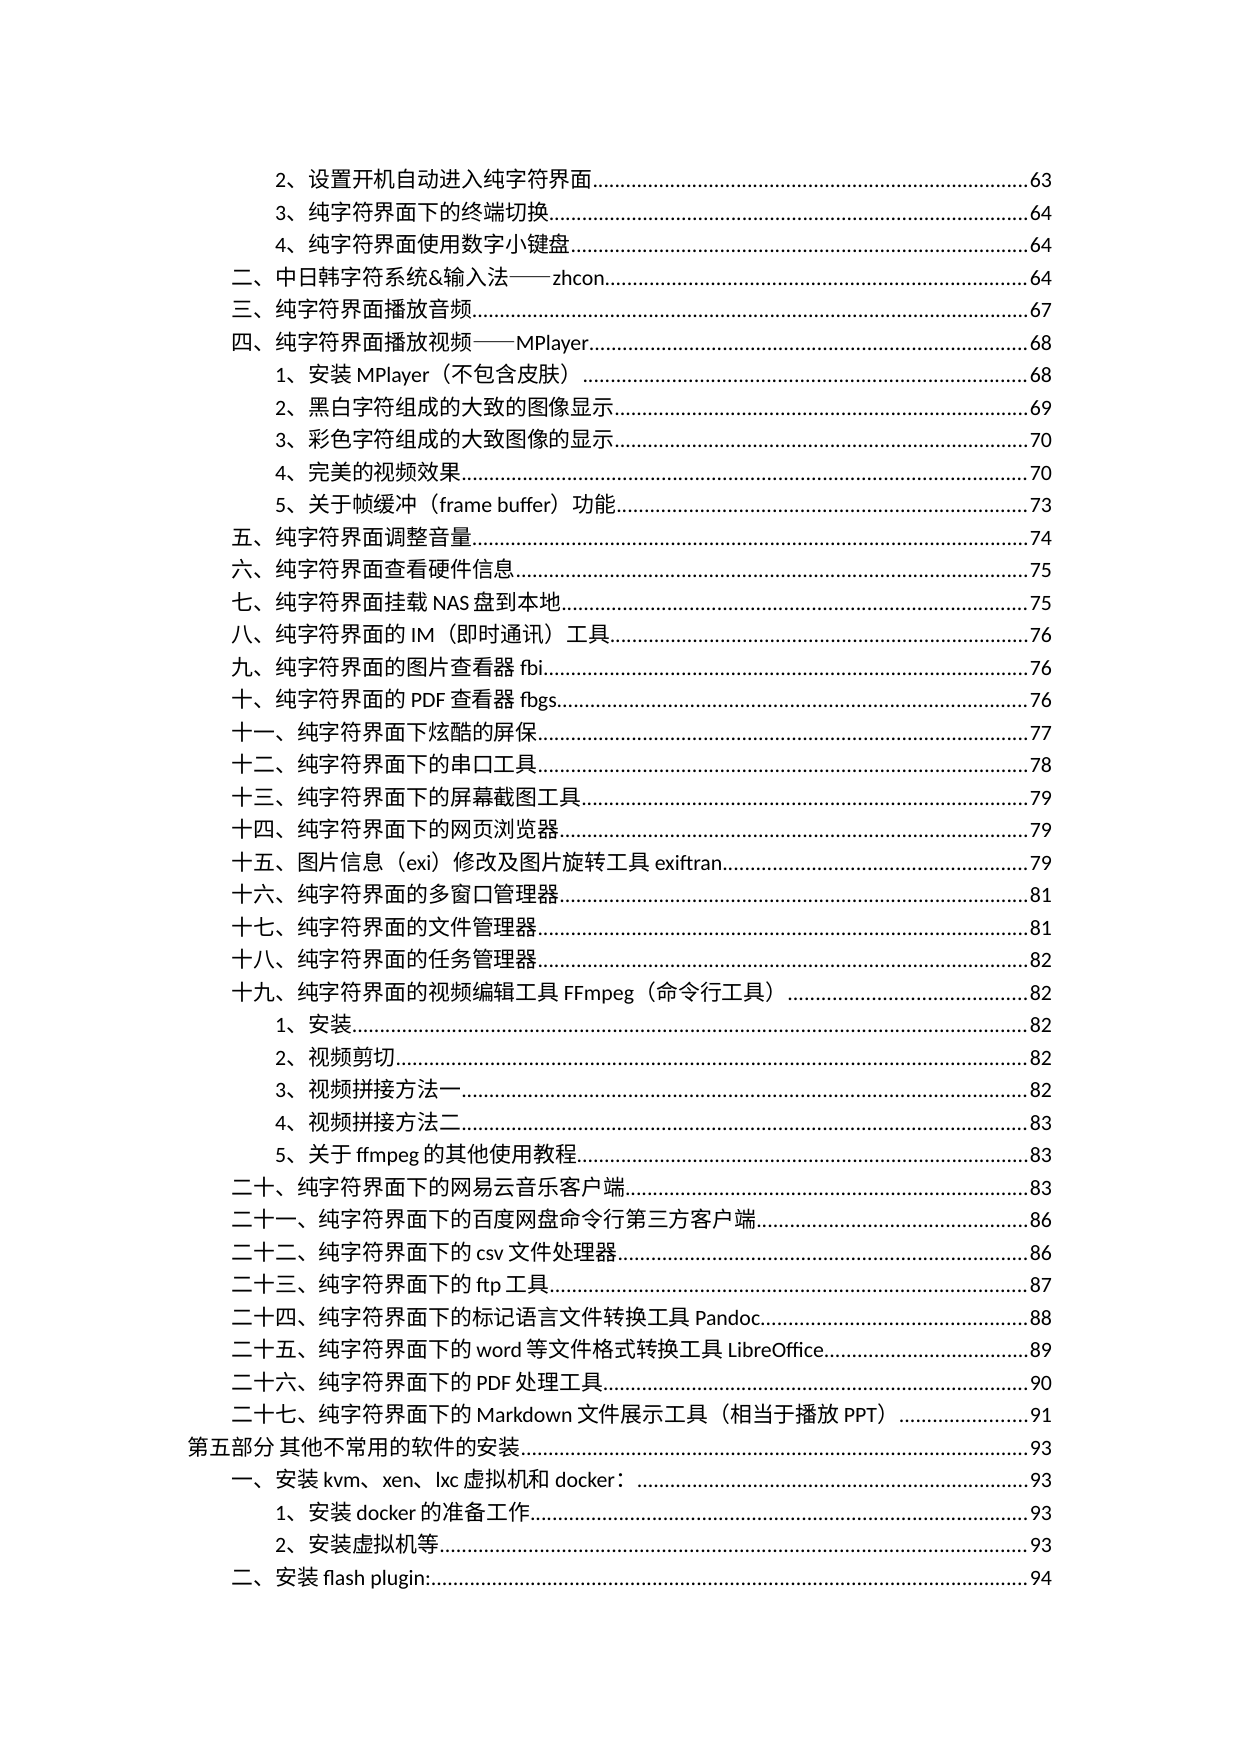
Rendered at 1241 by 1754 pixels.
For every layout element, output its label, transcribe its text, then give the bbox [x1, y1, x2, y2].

text 2、设置开机自动进入纯字符界面 63 [275, 162, 1053, 194]
text 二十五、纯字符界面下的word等文件格式转换工具LibreOffice 89 [231, 1332, 1053, 1364]
text 二十四、纯字符界面下的标记语言文件转换工具Pandoc 88 [231, 1299, 1053, 1332]
text 二十六、纯字符界面下的PDF处理工具 90 [231, 1364, 1053, 1397]
text 十一、纯字符界面下炫酷的屏保 77 [231, 714, 1053, 747]
text 十九、纯字符界面的视频编辑工具FFmpeg（命令行工具） 82 [231, 974, 1053, 1007]
text 5、关于ffmpeg的其他使用教程 83 [275, 1137, 1053, 1169]
text 1、安装 82 [275, 1007, 1053, 1039]
text 十六、纯字符界面的多窗口管理器 81 [231, 877, 1053, 909]
text 4、完美的视频效果 70 [275, 454, 1053, 487]
text 3、视频拼接方法一 82 [275, 1072, 1053, 1104]
text 2、视频剪切 82 [275, 1039, 1053, 1072]
text 1、安装docker的准备工作 93 [275, 1494, 1053, 1527]
text 四、纯字符界面播放视频——MPlayer 68 [231, 324, 1053, 357]
text 八、纯字符界面的IM（即时通讯）工具 76 [231, 617, 1053, 649]
text 十二、纯字符界面下的串口工具 78 [231, 747, 1053, 779]
text 二十二、纯字符界面下的csv文件处理器 86 [231, 1234, 1053, 1267]
text 七、纯字符界面挂载NAS盘到本地 75 [231, 584, 1053, 617]
text 1、安装MPlayer（不包含皮肤） 68 [275, 357, 1053, 389]
text 十三、纯字符界面下的屏幕截图工具 79 [231, 779, 1053, 812]
text 十四、纯字符界面下的网页浏览器 79 [231, 812, 1053, 844]
text 二十七、纯字符界面下的Markdown文件展示工具（相当于播放PPT） 91 [231, 1397, 1053, 1429]
text 十五、图片信息（exi）修改及图片旋转工具exiftran 79 [231, 844, 1053, 877]
text 六、纯字符界面查看硬件信息 75 [231, 552, 1053, 584]
text 九、纯字符界面的图片查看器fbi 76 [231, 649, 1053, 682]
text 十八、纯字符界面的任务管理器 82 [231, 942, 1053, 974]
text 3、纯字符界面下的终端切换 64 [275, 194, 1053, 227]
text 二、中日韩字符系统&输入法——zhcon 64 [231, 259, 1053, 292]
text 十、纯字符界面的PDF查看器fbgs 76 [231, 682, 1053, 714]
text 五、纯字符界面调整音量 74 [231, 519, 1053, 552]
text 3、彩色字符组成的大致图像的显示 70 [275, 422, 1053, 454]
text 二十一、纯字符界面下的百度网盘命令行第三方客户端 86 [231, 1202, 1053, 1234]
text 第五部分 其他不常用的软件的安装 93 [187, 1429, 1053, 1462]
text 4、视频拼接方法二 83 [275, 1104, 1053, 1137]
text 十七、纯字符界面的文件管理器 81 [231, 909, 1053, 942]
text 三、纯字符界面播放音频 67 [231, 292, 1053, 324]
text 2、安装虚拟机等 93 [275, 1527, 1053, 1559]
text 二十三、纯字符界面下的ftp工具 87 [231, 1267, 1053, 1299]
text 5、关于帧缓冲（frame buffer）功能 73 [275, 487, 1053, 519]
text 一、安装kvm、xen、lxc虚拟机和docker： 93 [231, 1462, 1053, 1494]
text 2、黑白字符组成的大致的图像显示 69 [275, 389, 1053, 422]
text 4、纯字符界面使用数字小键盘 64 [275, 227, 1053, 259]
text 二十、纯字符界面下的网易云音乐客户端 83 [231, 1169, 1053, 1202]
text 二、安装flash plugin: 94 [231, 1559, 1053, 1592]
